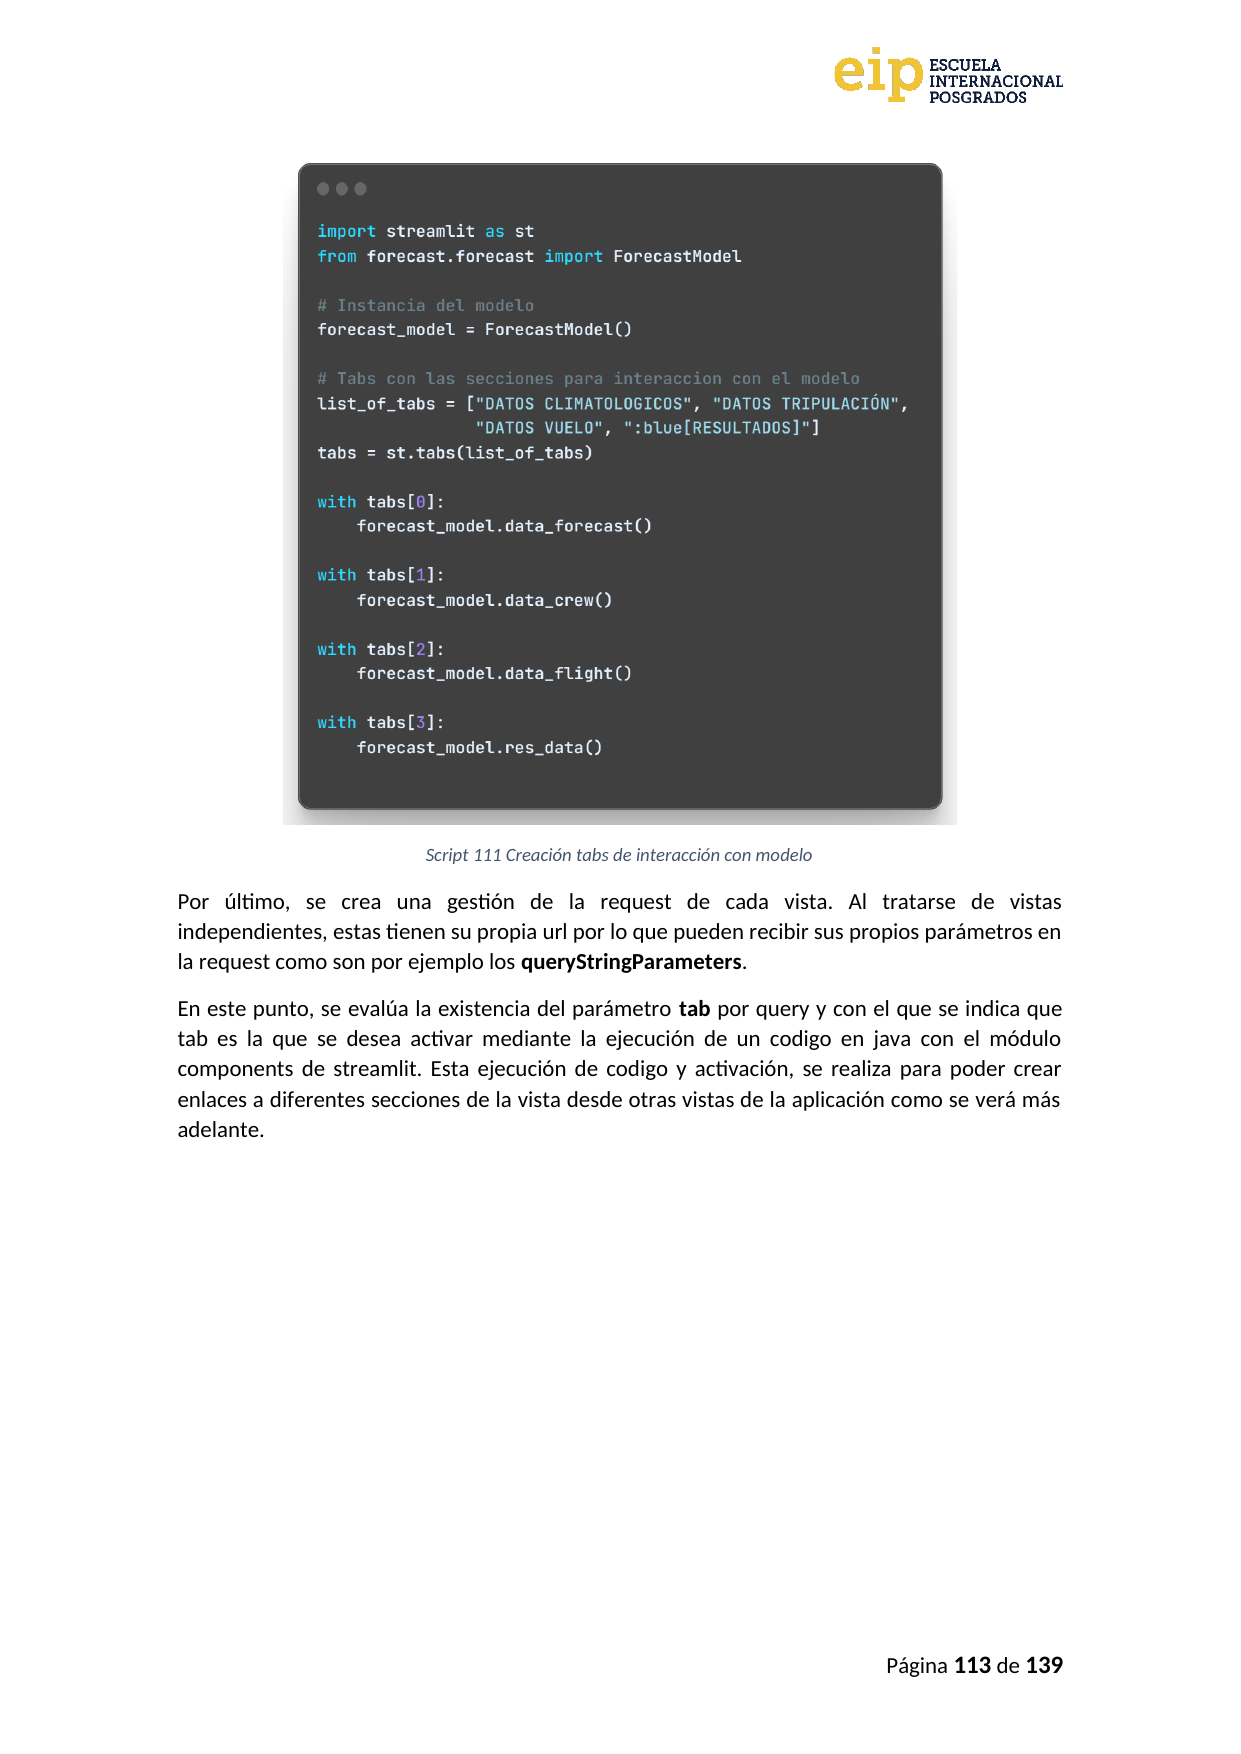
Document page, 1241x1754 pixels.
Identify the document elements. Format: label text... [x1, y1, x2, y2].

picture [282, 147, 958, 825]
picture [834, 47, 1063, 103]
text Por último, se crea una gestión de la request de cada vista. Al tratarse de vistas independientes, estas tienen su propia url por lo que pueden recibir sus propios parámetros en la request como son por ejemplo los queryStringParameters. [177, 887, 1063, 975]
text En este punto, se evalúa la existencia del parámetro tab por query y con el que se indica que tab es la que se desea activar mediante la ejecución de un codigo en java con el módulo components de streamlit. Esta ejecución de codigo y activación, se realiza para poder crear enlaces a diferentes secciones de la vista desde otras vistas de la aplicación como se verá más adelante. [177, 994, 1063, 1143]
text Script 111 Creación tabs de interacción con modelo [177, 843, 1063, 866]
